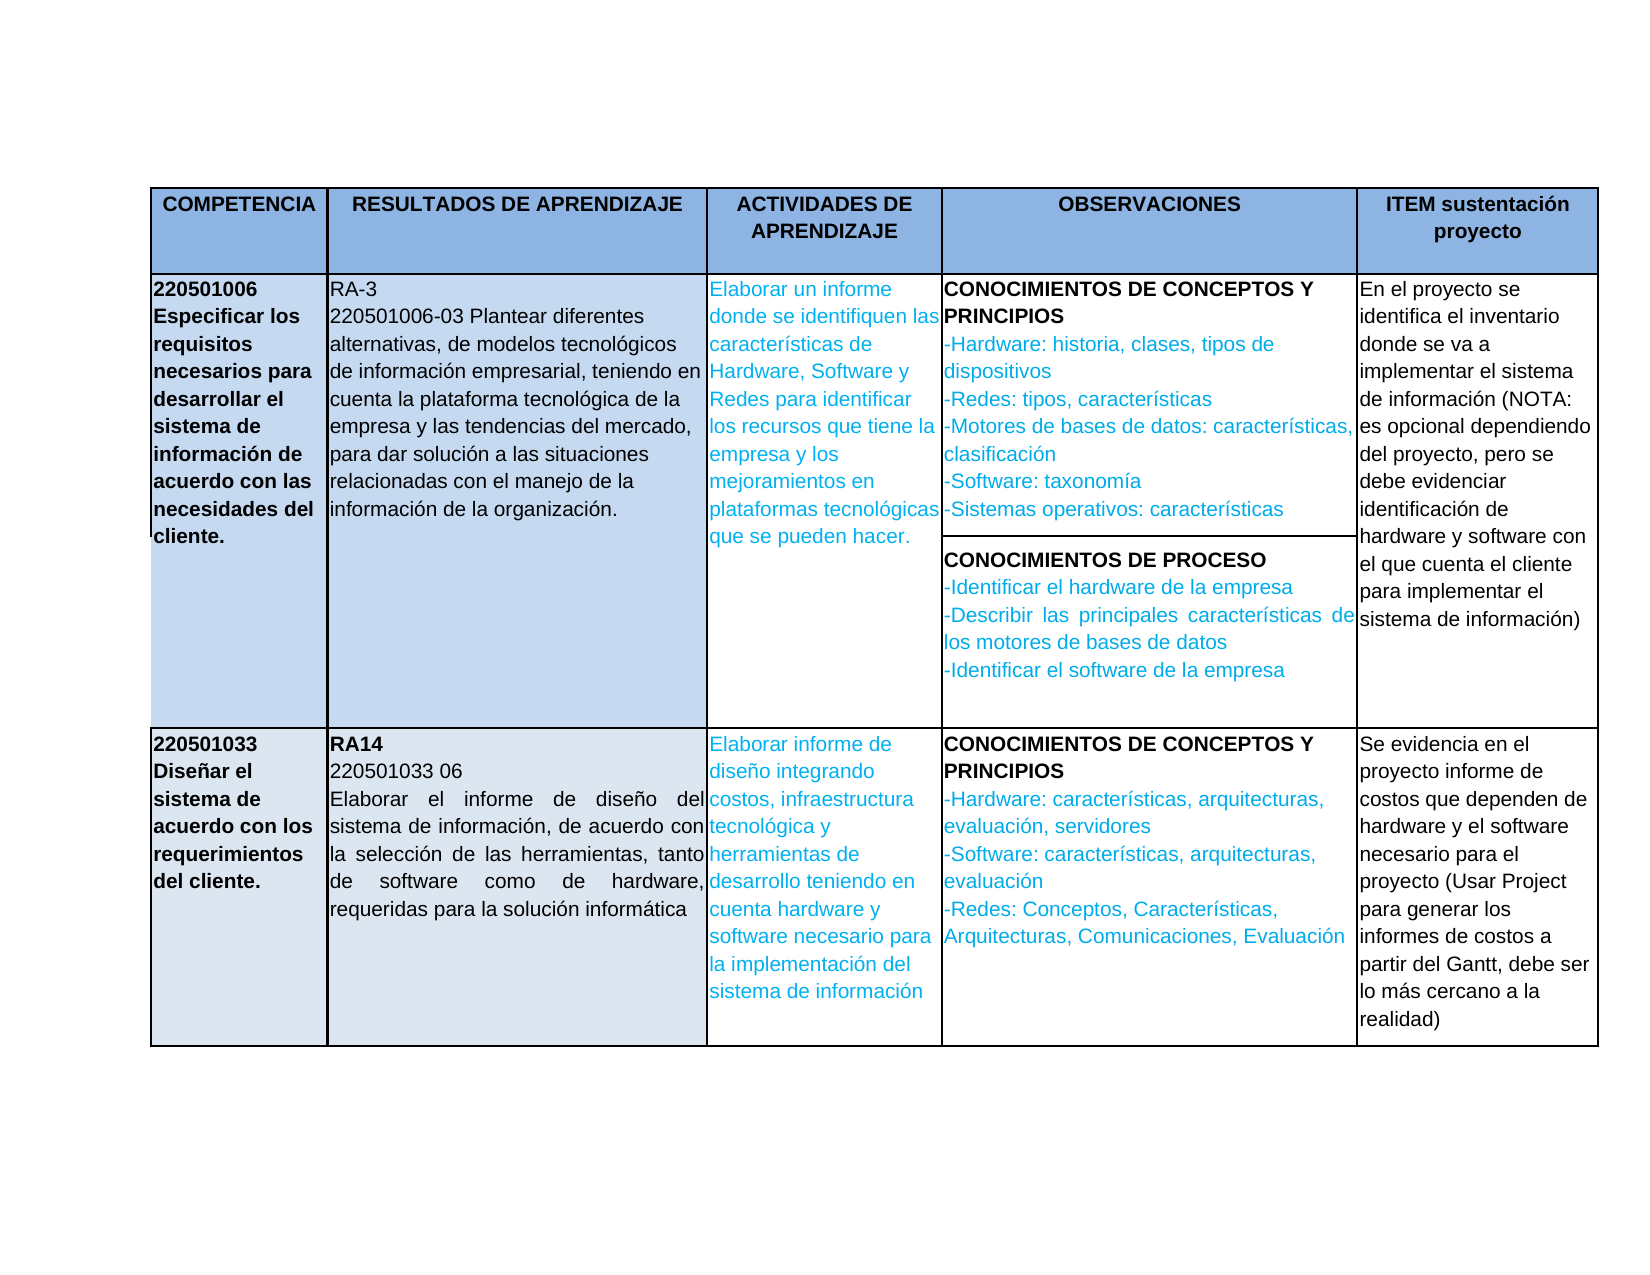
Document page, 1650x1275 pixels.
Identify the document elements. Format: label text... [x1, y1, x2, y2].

table_header OBSERVACIONES [943, 189, 1356, 273]
table_cell 220501033 Diseñar el sistema de acuerdo con los requerimientos del cliente. [152, 729, 326, 1045]
table_cell En el proyecto se identifica el inventario donde se va a implementar el sistema de información (NOTA: es opcional dependiendo del proyecto, pero se debe evidenciar identificación de hardware y software con el que cuenta el cliente para implementar el sistema de información) [1358, 275, 1597, 727]
table_cell Se evidencia en el proyecto informe de costos que dependen de hardware y el software necesario para el proyecto (Usar Project para generar los informes de costos a partir del Gantt, debe ser lo más cercano a la realidad) [1358, 729, 1597, 1045]
table_cell CONOCIMIENTOS DE CONCEPTOS Y PRINCIPIOS -Hardware: características, arquitecturas, evaluación, servidores -Software: características, arquitecturas, evaluación -Redes: Conceptos, Características, Arquitecturas, Comunicaciones, Evaluación [943, 729, 1356, 1045]
table_header COMPETENCIA [152, 189, 326, 273]
table_cell CONOCIMIENTOS DE PROCESO -Identificar el hardware de la empresa -Describir las principales características de los motores de bases de datos -Identificar el software de la empresa [943, 537, 1356, 727]
table_header ACTIVIDADES DE APRENDIZAJE [708, 189, 941, 273]
table_cell RA14 220501033 06 Elaborar el informe de diseño del sistema de información, de acuerdo con la selección de las herramientas, tanto de software como de hardware, requeridas para la solución informática [329, 729, 706, 1045]
table_cell RA-3 220501006-03 Plantear diferentes alternativas, de modelos tecnológicos de información empresarial, teniendo en cuenta la plataforma tecnológica de la empresa y las tendencias del mercado, para dar solución a las situaciones relacionadas con el manejo de la información de la organización. [329, 275, 706, 727]
table_cell Elaborar informe de diseño integrando costos, infraestructura tecnológica y herramientas de desarrollo teniendo en cuenta hardware y software necesario para la implementación del sistema de información [708, 729, 941, 1045]
table_header ITEM sustentación proyecto [1358, 189, 1597, 273]
table_cell CONOCIMIENTOS DE CONCEPTOS Y PRINCIPIOS -Hardware: historia, clases, tipos de dispositivos -Redes: tipos, características -Motores de bases de datos: características, clasificación -Software: taxonomía -Sistemas operativos: características [943, 275, 1356, 535]
table_header RESULTADOS DE APRENDIZAJE [329, 189, 706, 273]
table_cell 220501006 Especificar los requisitos necesarios para desarrollar el sistema de información de acuerdo con las necesidades del cliente. [151, 275, 326, 727]
table_cell Elaborar un informe donde se identifiquen las características de Hardware, Software y Redes para identificar los recursos que tiene la empresa y los mejoramientos en plataformas tecnológicas que se pueden hacer. [708, 275, 941, 727]
